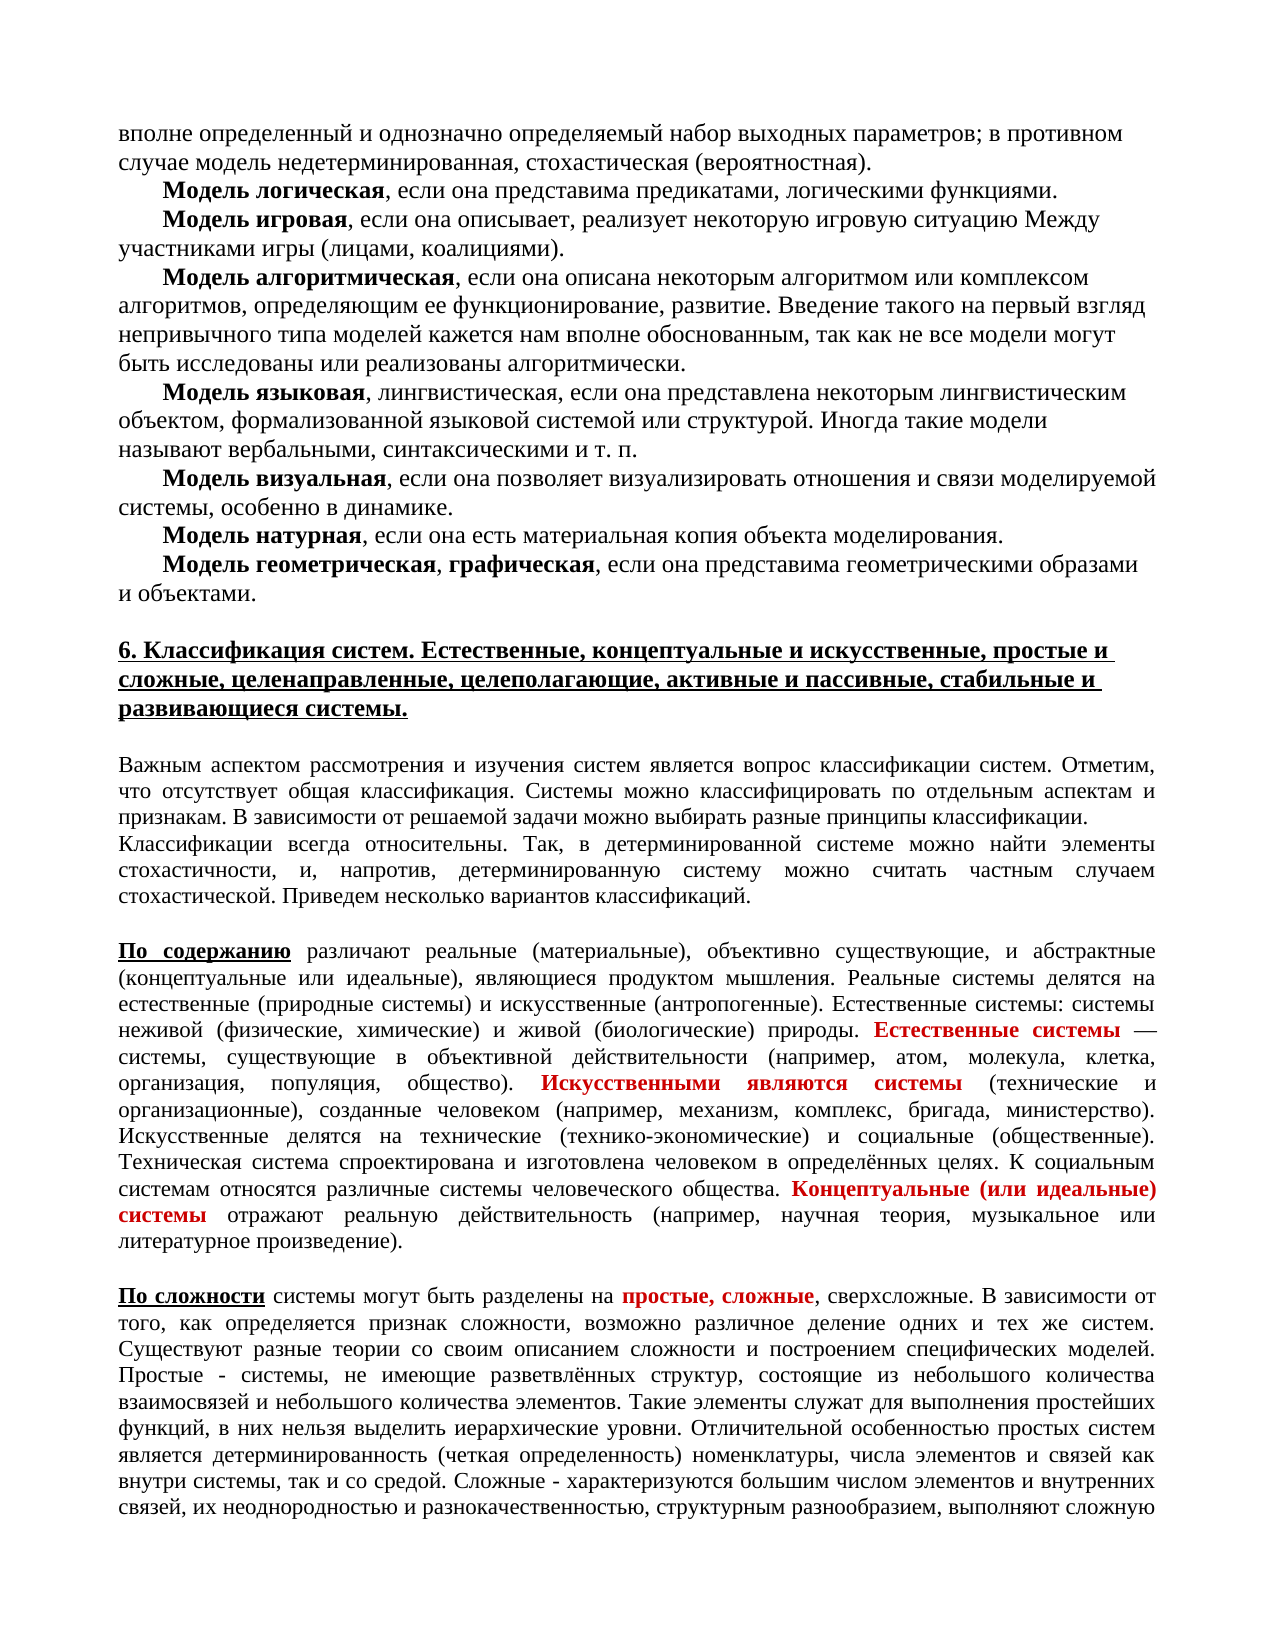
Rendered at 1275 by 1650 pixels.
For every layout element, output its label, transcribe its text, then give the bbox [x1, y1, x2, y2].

text Модель геометрическая, графическая, если она представима геометрическими образами и объектами. [118, 549, 1157, 607]
text Модель игровая, если она описывает, реализует некоторую игровую ситуацию Между участниками игры (лицами, коалициями). [118, 204, 1157, 262]
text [118, 118, 1157, 176]
text Модель натурная, если она есть материальная копия объекта моделирования. [118, 521, 1157, 549]
text Модель языковая, лингвистическая, если она представлена некоторым лингвистическим объектом, формализованной языковой системой или структурой. Иногда такие модели называют вербальными, синтаксическими и т. п. [118, 377, 1157, 463]
text Модель логическая, если она представима предикатами, логическими функциями. [118, 176, 1157, 204]
text Важным аспектом рассмотрения и изучения систем является вопрос классификации систем. Отметим, что отсутствует общая классификация. Системы можно классифицировать по отдельным аспектам и признакам. В зависимости от решаемой задачи можно выбирать разные принципы классификации. [118, 751, 1157, 830]
text Модель визуальная, если она позволяет визуализировать отношения и связи моделируемой системы, особенно в динамике. [118, 463, 1157, 521]
text Модель алгоритмическая, если она описана некоторым алгоритмом или комплексом алгоритмов, определяющим ее функционирование, развитие. Введение такого на первый взгляд непривычного типа моделей кажется нам вполне обоснованным, так как не все модели могут быть исследованы или реализованы алгоритмически. [118, 262, 1157, 377]
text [118, 1282, 1157, 1520]
subtitle 6. Классификация систем. Естественные, концептуальные и искусственные, простые и сложные, целенаправленные, целеполагающие, активные и пассивные, стабильные и развивающиеся системы. [118, 636, 1157, 722]
text Классификации всегда относительны. Так, в детерминированной системе можно найти элементы стохастичности, и, напротив, детерминированную систему можно считать частным случаем стохастической. Приведем несколько вариантов классификаций. [118, 830, 1157, 909]
text По содержанию различают реальные (материальные), объективно существующие, и абстрактные (концептуальные или идеальные), являющиеся продуктом мышления. Реальные системы делятся на естественные (природные системы) и искусственные (антропогенные). Естественные системы: системы неживой (физические, химические) и живой (биологические) природы. Естественные системы — системы, существующие в объективной действительности (например, атом, молекула, клетка, организация, популяция, общество). Искусственными являются системы (технические и организационные), созданные человеком (например, механизм, комплекс, бригада, министерство). Искусственные делятся на технические (технико-экономические) и социальные (общественные). Техническая система спроектирована и изготовлена человеком в определённых целях. К социальным системам относятся различные системы человеческого общества. Концептуальные (или идеальные) системы отражают реальную действительность (например, научная теория, музыкальное или литературное произведение). [118, 937, 1157, 1254]
